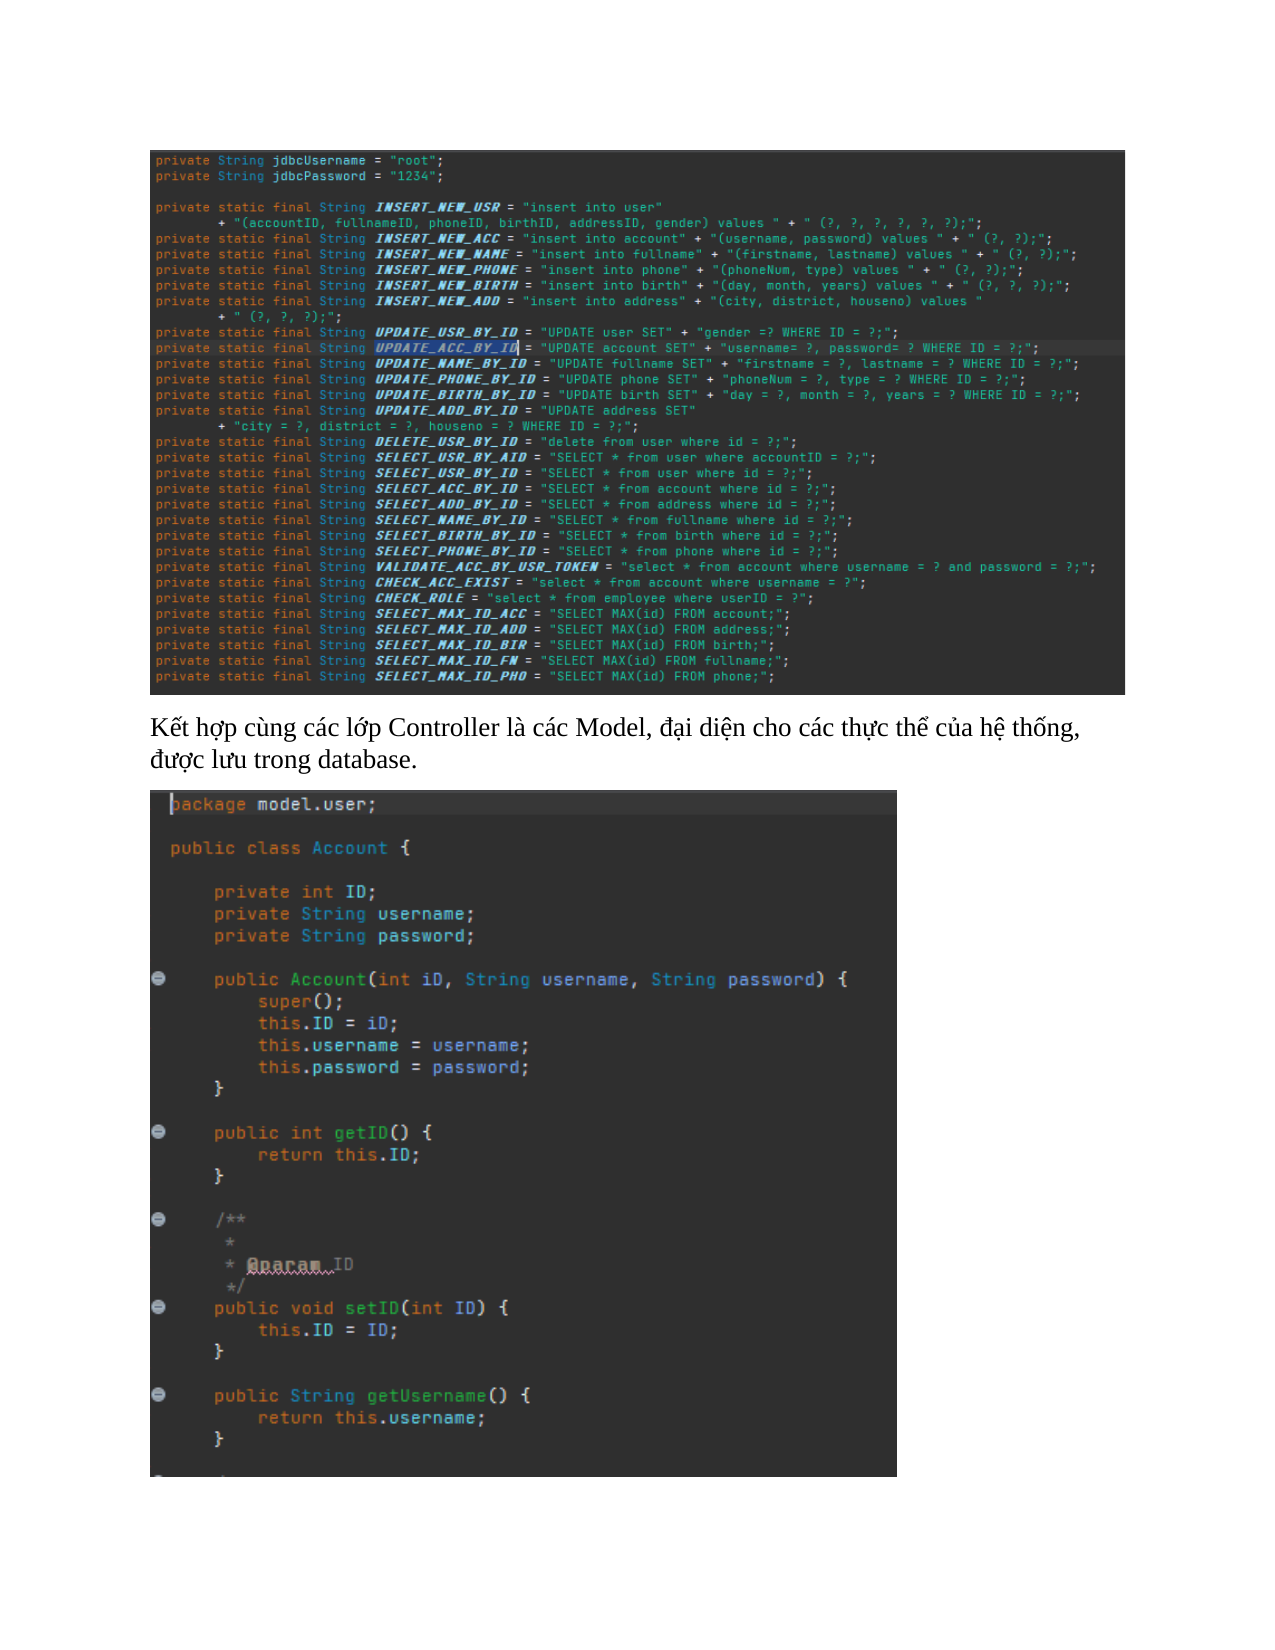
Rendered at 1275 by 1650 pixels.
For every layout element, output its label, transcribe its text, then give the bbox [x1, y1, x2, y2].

picture [150, 790, 897, 1477]
picture [150, 150, 1125, 695]
text Kết hợp cùng các lớp Controller là các Model, đại diện cho các thực thể của hệ thống, được lưu trong database. [150, 712, 1125, 774]
